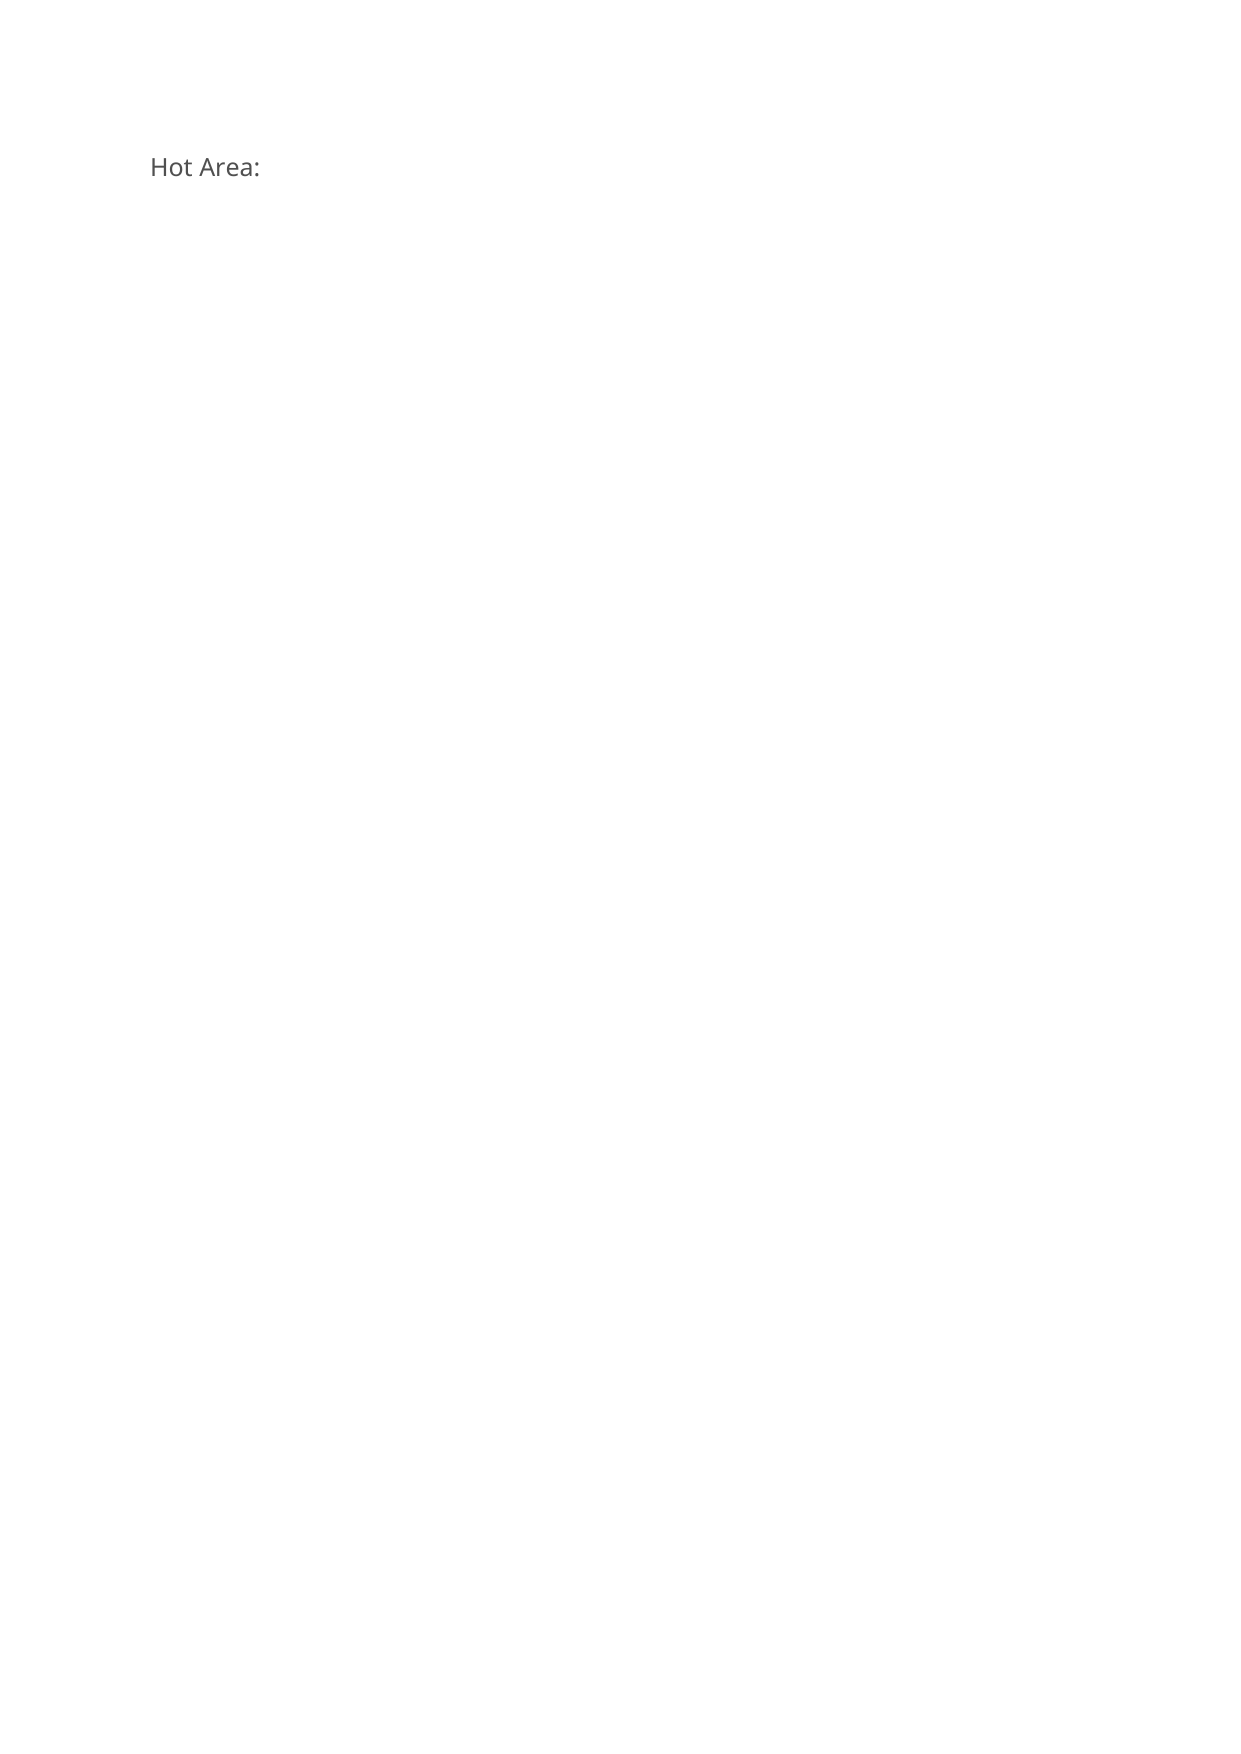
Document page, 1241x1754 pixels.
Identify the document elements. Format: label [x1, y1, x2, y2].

text [150, 150, 1090, 184]
